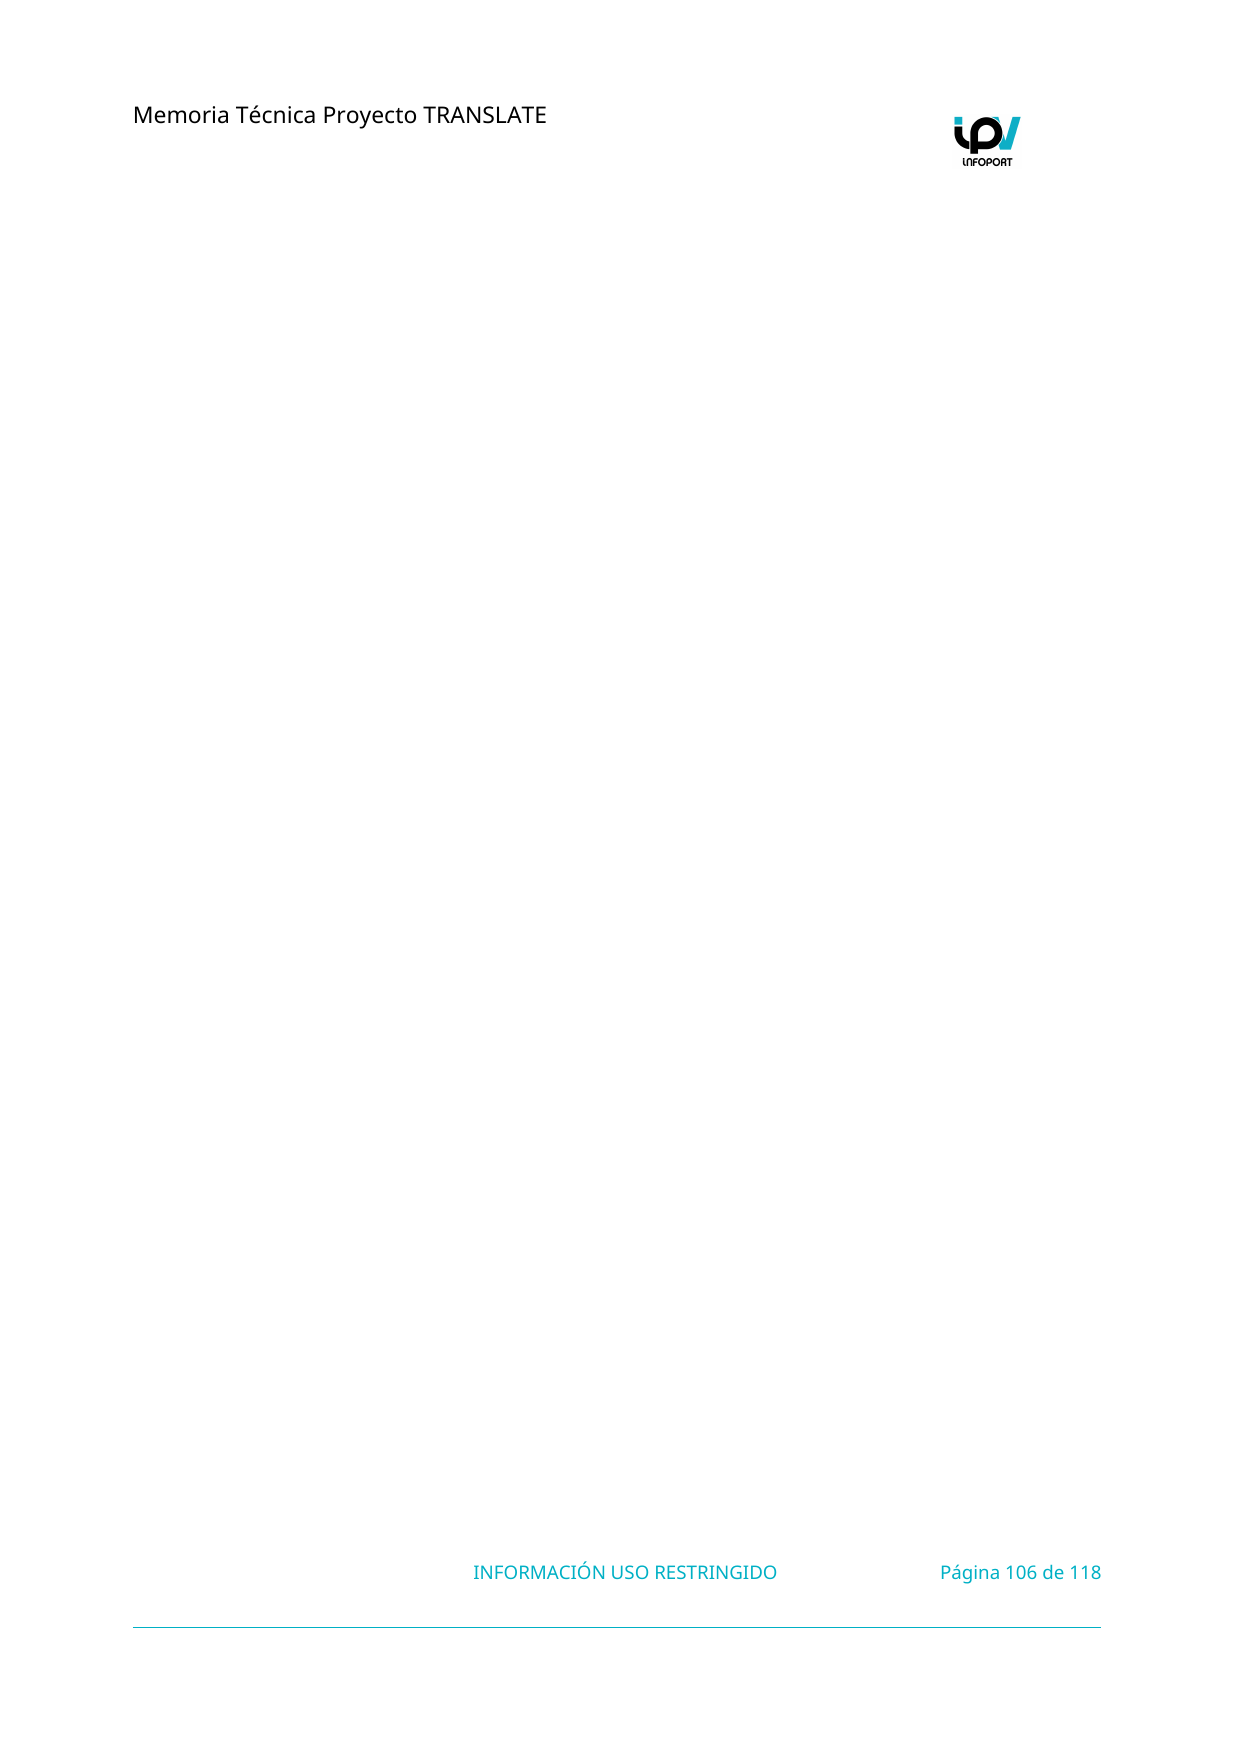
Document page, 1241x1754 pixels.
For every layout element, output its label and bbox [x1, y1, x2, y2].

picture [951, 114, 1023, 169]
